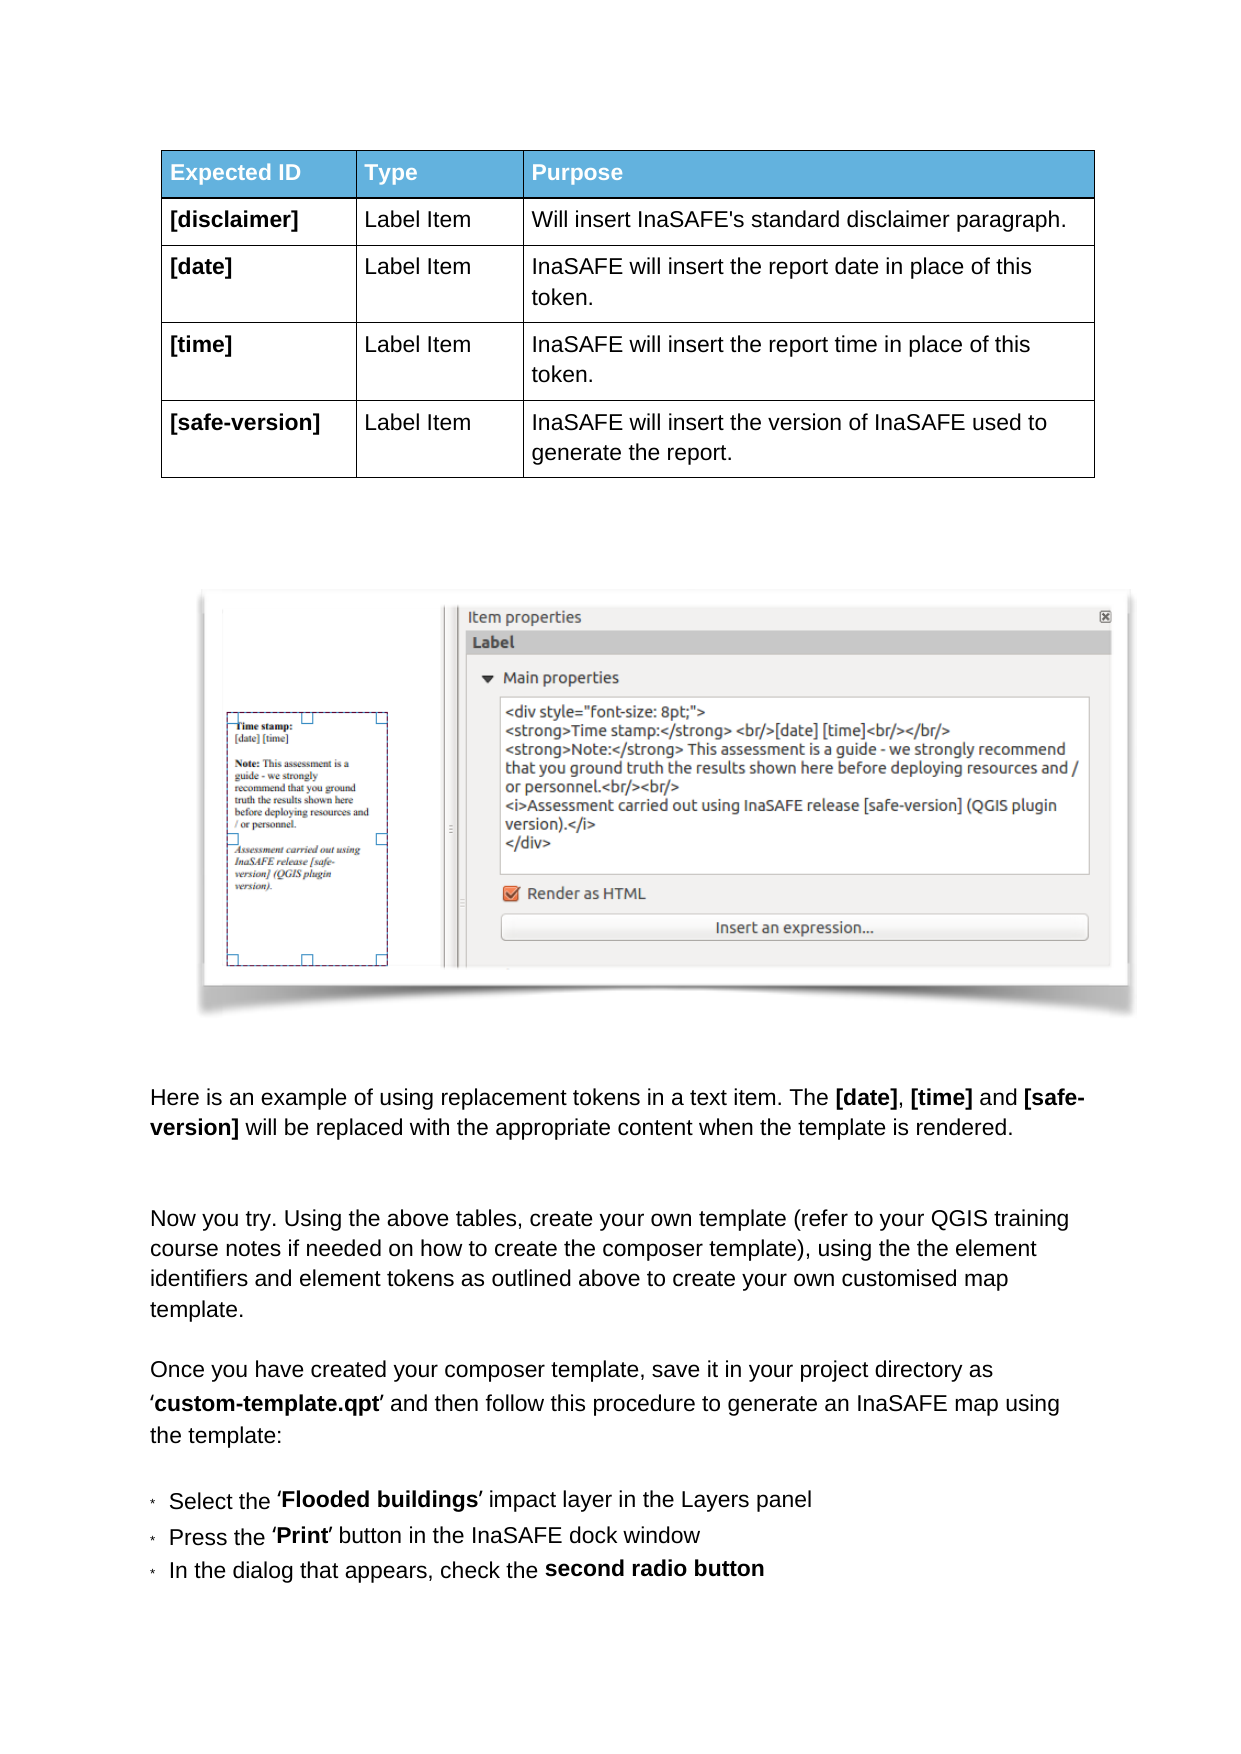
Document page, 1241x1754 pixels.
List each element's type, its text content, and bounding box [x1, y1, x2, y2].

table_cell Label Item [357, 401, 523, 477]
list In the dialog that appears, check the second radio button [150, 1555, 1090, 1584]
table_cell Label Item [357, 199, 523, 244]
table_cell Label Item [357, 246, 523, 322]
table_cell [date] [162, 246, 356, 322]
table_cell [safe-version] [162, 401, 356, 477]
list Press the ‘Print’ button in the InaSAFE dock window [150, 1519, 1090, 1551]
table_cell Will insert InaSAFE's standard disclaimer paragraph. [524, 199, 1094, 244]
table_cell Label Item [357, 323, 523, 400]
text Once you have created your composer template, save it in your project directory as ‘custom-template.qpt’ and then follow this procedure to generate an InaSAFE map using the template: [150, 1356, 1090, 1448]
table_header Expected ID [162, 151, 356, 197]
list Select the ‘Flooded buildings’ impact layer in the Layers panel [150, 1482, 1090, 1514]
table_cell [time] [162, 323, 356, 400]
table_header Purpose [524, 151, 1094, 197]
table_header Type [357, 151, 523, 197]
table_cell InaSAFE will insert the version of InaSAFE used to generate the report. [524, 401, 1094, 477]
text Here is an example of using replacement tokens in a text item. The [date], [time] and [safe-version] will be replaced with the appropriate content when the template is rendered. [150, 1084, 1090, 1141]
table_cell InaSAFE will insert the report time in place of this token. [524, 323, 1094, 400]
table_cell [disclaimer] [162, 199, 356, 244]
picture [196, 589, 1137, 1022]
text Now you try. Using the above tables, create your own template (refer to your QGIS training course notes if needed on how to create the composer template), using the the element identifiers and element tokens as outlined above to create your own customised map template. [150, 1205, 1090, 1322]
table_cell InaSAFE will insert the report date in place of this token. [524, 246, 1094, 322]
